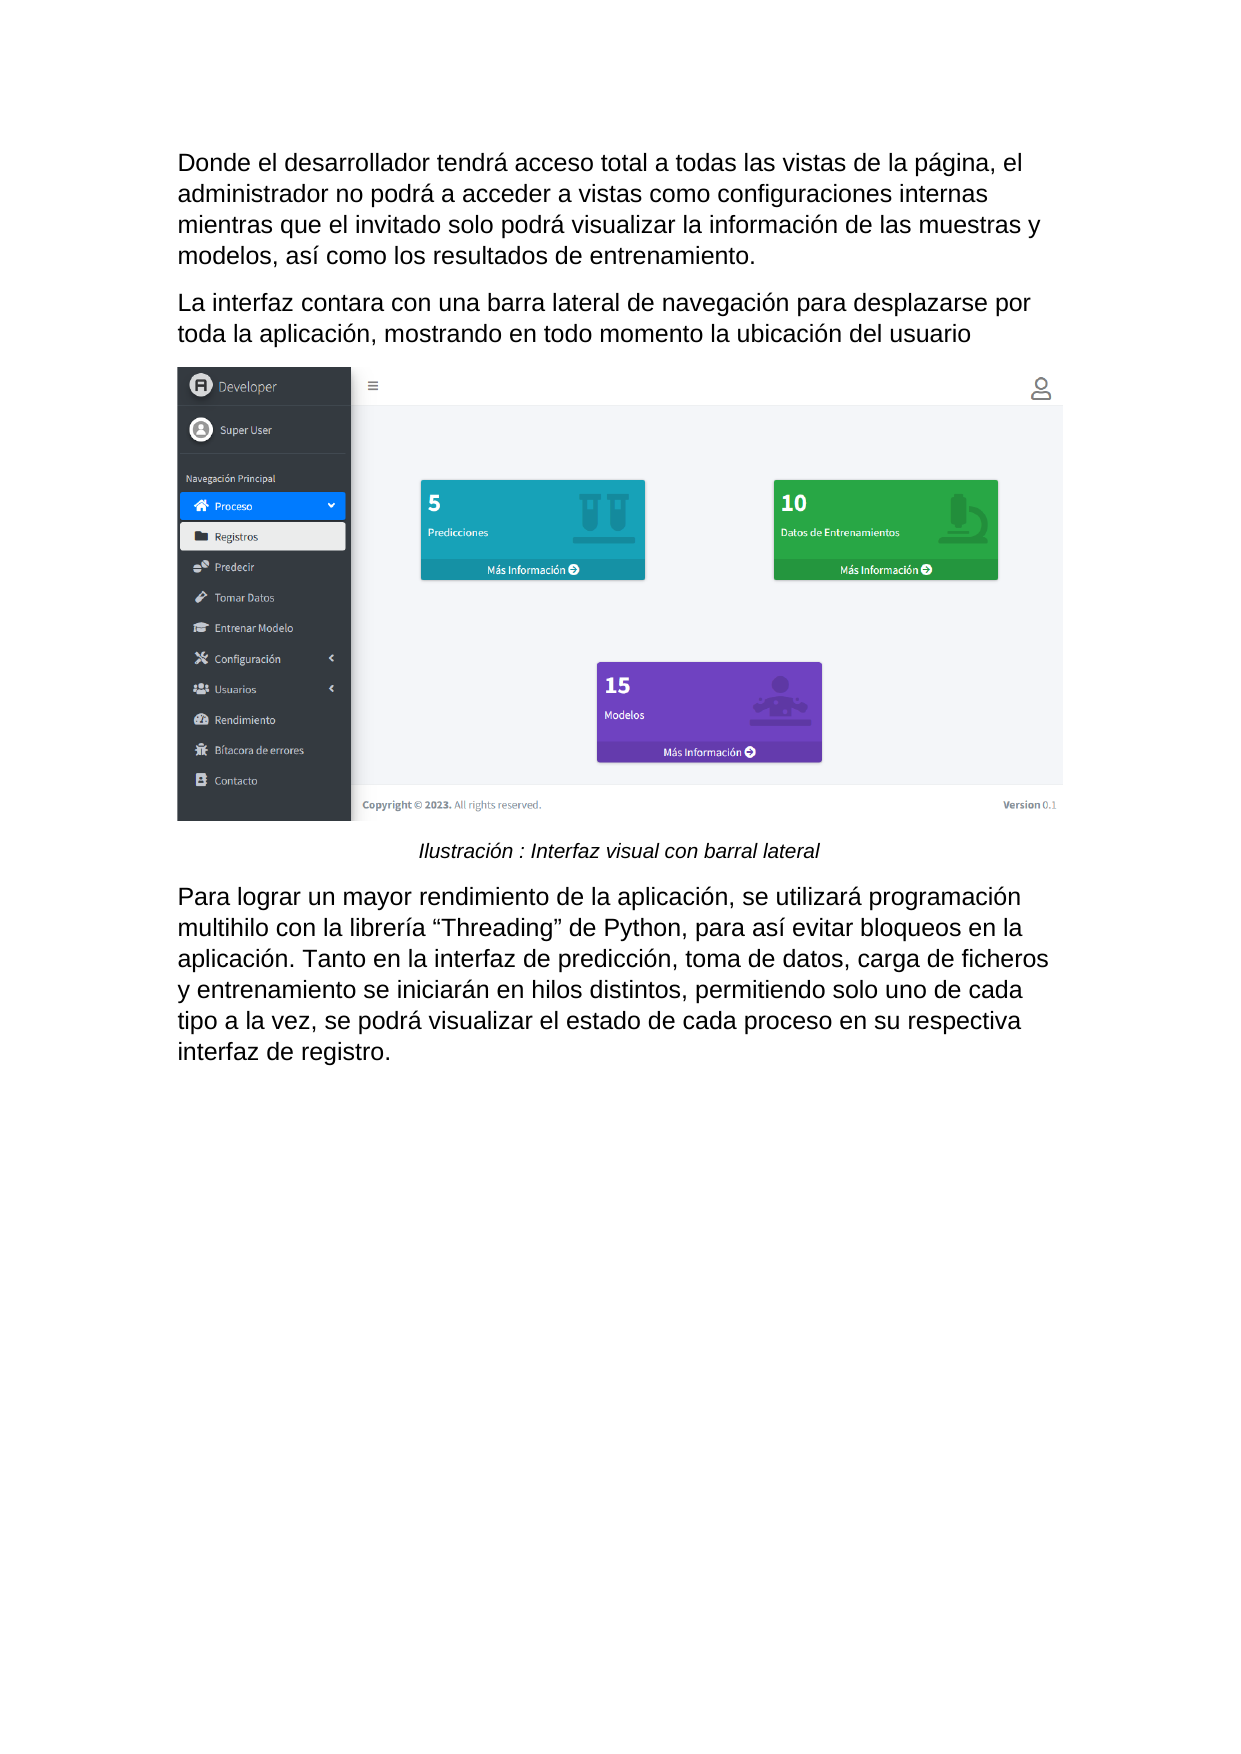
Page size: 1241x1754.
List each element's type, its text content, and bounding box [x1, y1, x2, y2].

text Ilustración 2: Interfaz visual con barral lateral [177, 839, 1063, 863]
text Para lograr un mayor rendimiento de la aplicación, se utilizará programación multihilo con la librería “Threading” de Python, para así evitar bloqueos en la aplicación. Tanto en la interfaz de predicción, toma de datos, carga de ficheros y entrenamiento se iniciarán en hilos distintos, permitiendo solo uno de cada tipo a la vez, se podrá visualizar el estado de cada proceso en su respectiva interfaz de registro. [177, 882, 1063, 1066]
text Donde el desarrollador tendrá acceso total a todas las vistas de la página, el administrador no podrá a acceder a vistas como configuraciones internas mientras que el invitado solo podrá visualizar la información de las muestras y modelos, así como los resultados de entrenamiento. [177, 148, 1063, 269]
picture [177, 367, 1063, 821]
text La interfaz contara con una barra lateral de navegación para desplazarse por toda la aplicación, mostrando en todo momento la ubicación del usuario [177, 288, 1063, 348]
